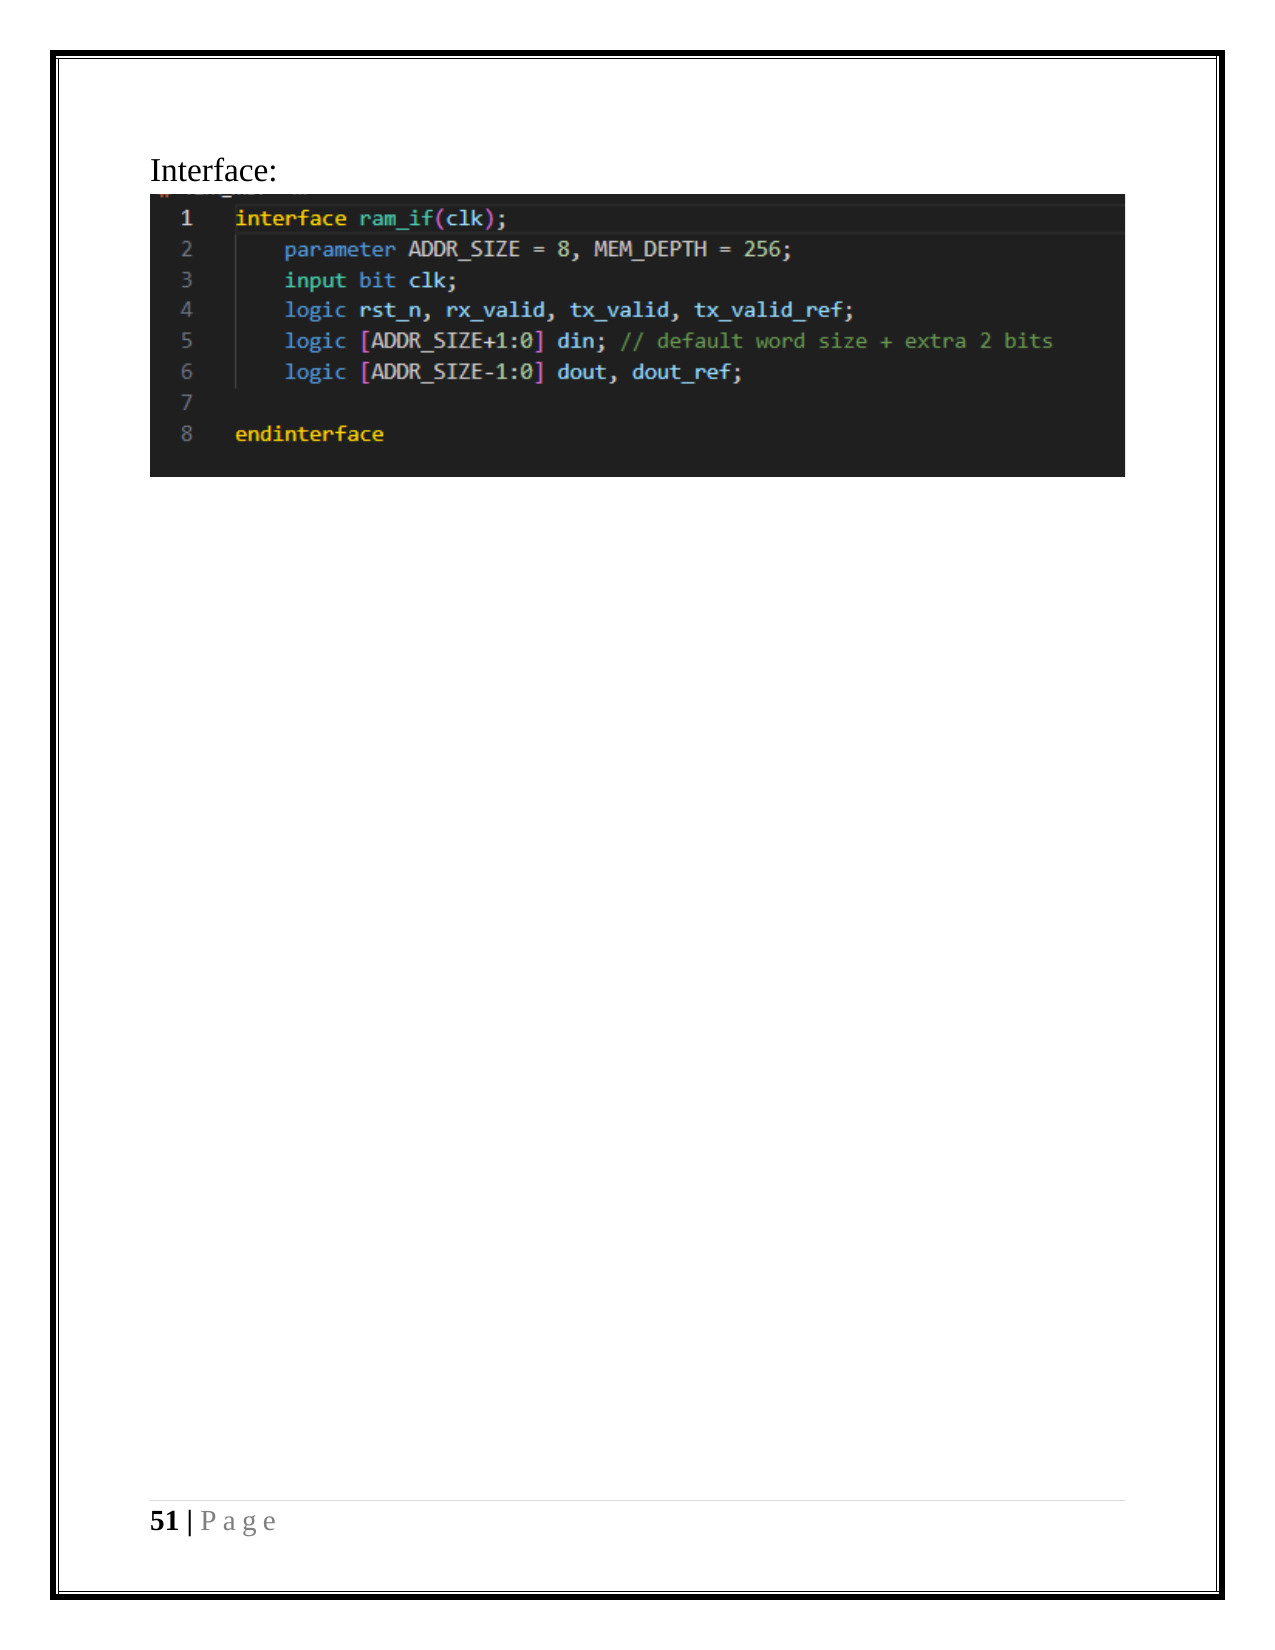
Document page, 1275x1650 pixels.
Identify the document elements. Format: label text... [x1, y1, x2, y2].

text Interface: [150, 150, 1125, 194]
picture [150, 194, 1125, 477]
